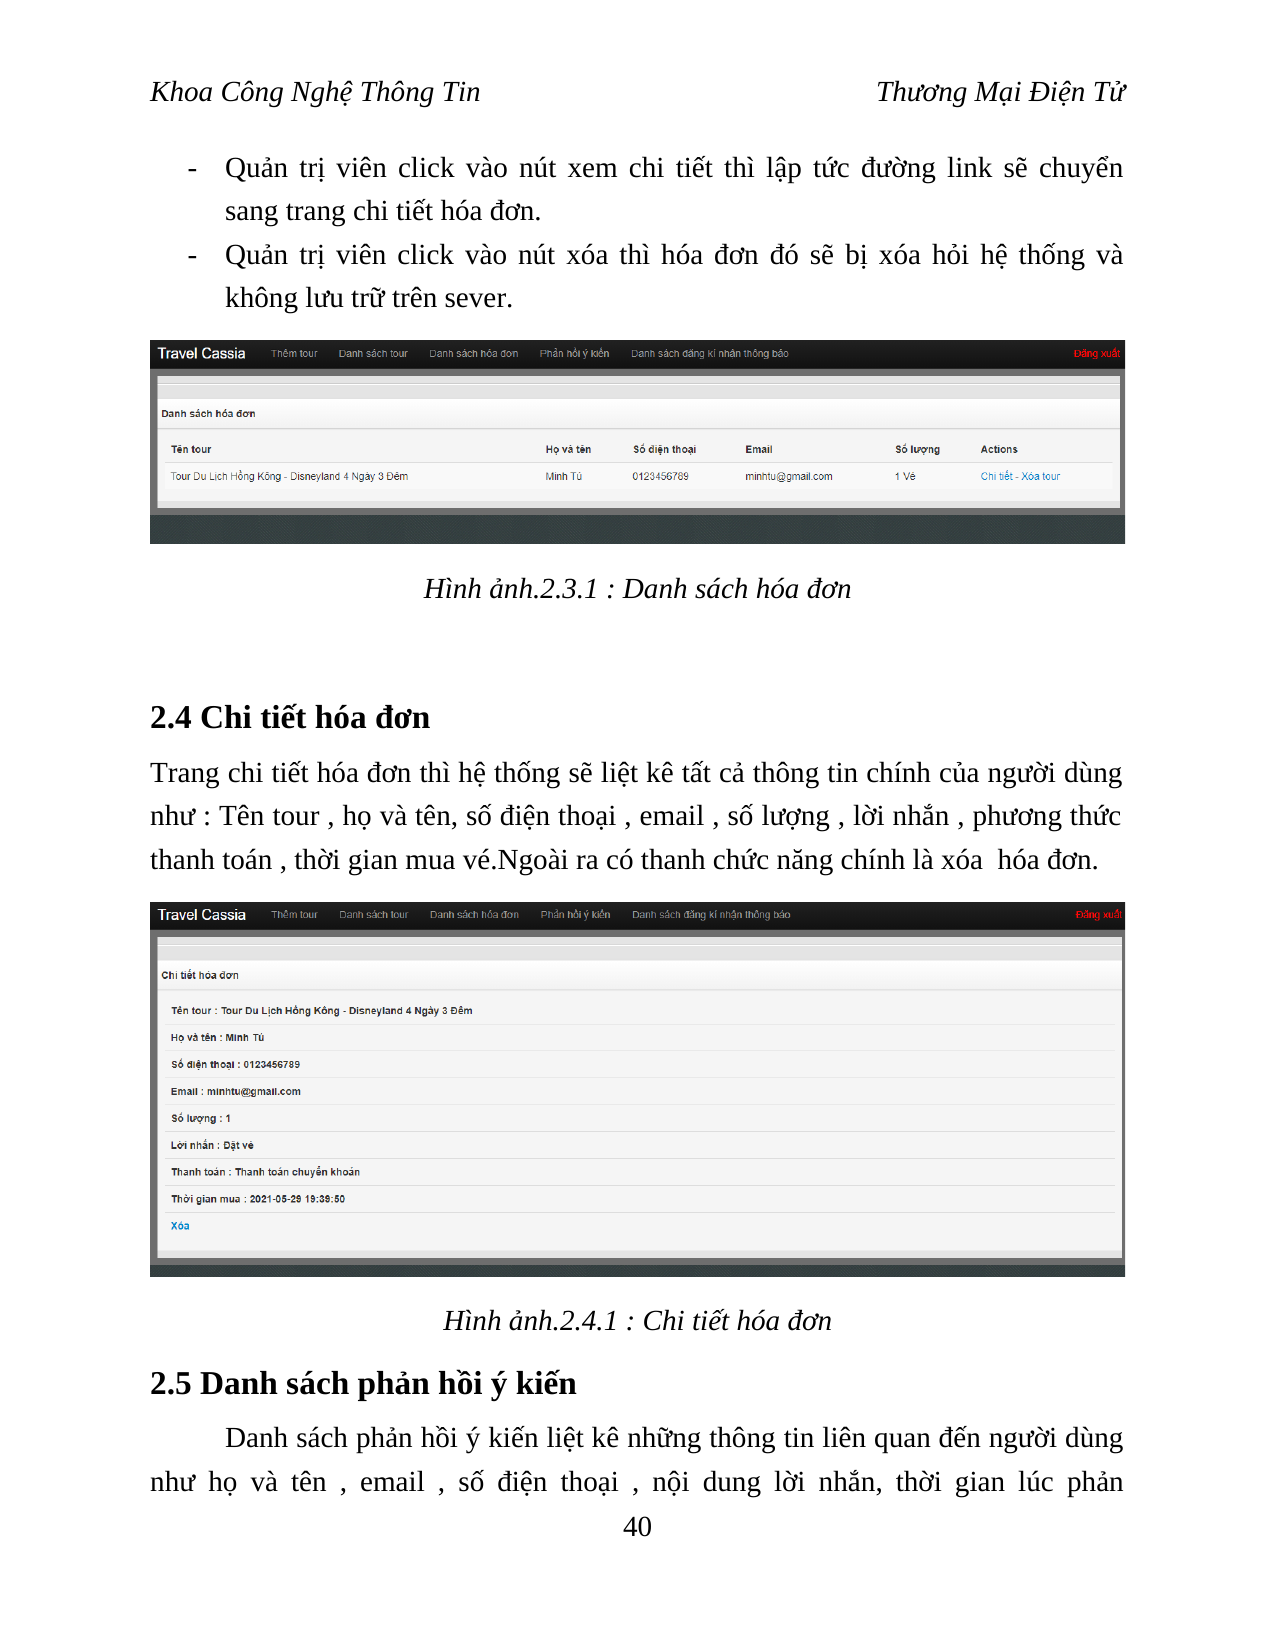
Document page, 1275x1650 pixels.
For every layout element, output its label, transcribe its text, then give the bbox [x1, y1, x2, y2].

subtitle 2.5 Danh sách phản hồi ý kiến [150, 1363, 1125, 1401]
list Quản trị viên click vào nút xem chi tiết thì lập tức đường link sẽ chuyển sang trang chi tiết hóa đơn. [187, 150, 1125, 227]
picture [150, 340, 1125, 544]
list Quản trị viên click vào nút xóa thì hóa đơn đó sẽ bị xóa hỏi hệ thống và không lưu trữ trên sever. [187, 237, 1125, 314]
subtitle 2.4 Chi tiết hóa đơn [150, 697, 1125, 736]
picture [150, 902, 1125, 1277]
text Hình ảnh.2.4.1 : Chi tiết hóa đơn [150, 1303, 1125, 1336]
text Trang chi tiết hóa đơn thì hệ thống sẽ liệt kê tất cả thông tin chính của người dùng như : Tên tour , họ và tên, số điện thoại , email , số lượng , lời nhắn , phương thức thanh toán , thời gian mua vé.Ngoài ra có thanh chức năng chính là xóa hóa đơn. [150, 755, 1125, 876]
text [150, 1421, 1125, 1498]
text Hình ảnh.2.3.1 : Danh sách hóa đơn [150, 571, 1125, 604]
